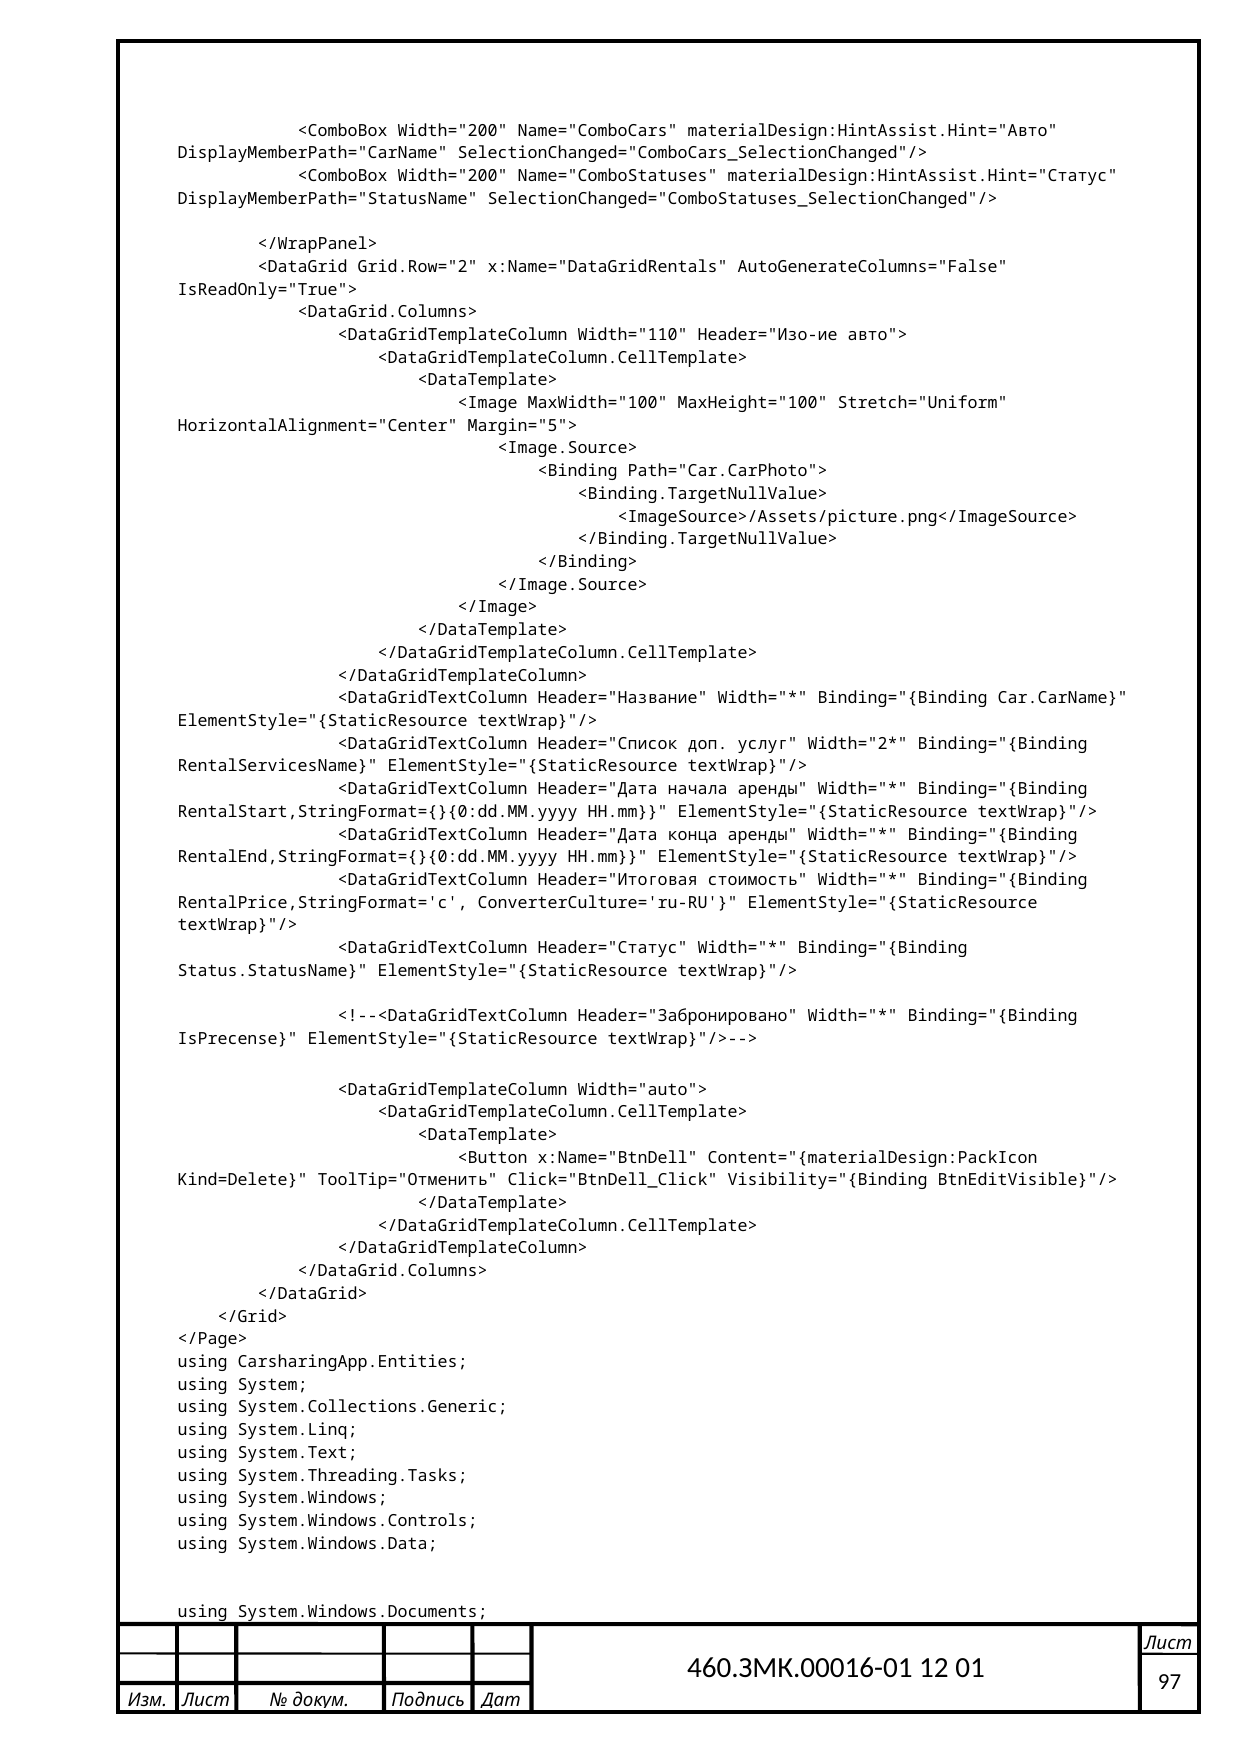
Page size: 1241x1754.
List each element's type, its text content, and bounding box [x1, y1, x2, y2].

text <DataGridTextColumn Header="Название" Width="*" Binding="{Binding Car.CarName}" ElementStyle="{StaticResource textWrap}"/> [177, 686, 1152, 731]
text <DataGridTextColumn Header="Итоговая стоимость" Width="*" Binding="{Binding RentalPrice,StringFormat='c', ConverterCulture='ru-RU'}" ElementStyle="{StaticResource textWrap}"/> [177, 867, 1152, 936]
text </Image.Source> [177, 572, 1152, 595]
text <DataGridTemplateColumn.CellTemplate> [177, 1100, 1152, 1123]
text <DataGridTextColumn Header="Статус" Width="*" Binding="{Binding Status.StatusName}" ElementStyle="{StaticResource textWrap}"/> [177, 936, 1152, 981]
text <DataGridTemplateColumn.CellTemplate> [177, 345, 1152, 368]
text <Image.Source> [177, 436, 1152, 459]
text </DataGridTemplateColumn.CellTemplate> [177, 640, 1152, 663]
text <ImageSource>/Assets/picture.png</ImageSource> [177, 504, 1152, 527]
text </DataGridTemplateColumn.CellTemplate> [177, 1213, 1152, 1236]
text using System.Windows.Documents; [177, 1599, 1152, 1622]
text </DataGrid> [177, 1282, 1152, 1304]
text using System.Windows.Data; [177, 1531, 1152, 1554]
text <Button x:Name="BtnDell" Content="{materialDesign:PackIcon Kind=Delete}" ToolTip="Отменить" Click="BtnDell_Click" Visibility="{Binding BtnEditVisible}"/> [177, 1145, 1152, 1191]
text <Binding Path="Car.CarPhoto"> [177, 459, 1152, 481]
text </DataGrid.Columns> [177, 1259, 1152, 1282]
text </DataGridTemplateColumn> [177, 1236, 1152, 1259]
text <DataTemplate> [177, 368, 1152, 391]
text <DataGridTemplateColumn Width="auto"> [177, 1077, 1152, 1100]
text <DataGrid Grid.Row="2" x:Name="DataGridRentals" AutoGenerateColumns="False" IsReadOnly="True"> [177, 254, 1152, 300]
text using CarsharingApp.Entities; [177, 1350, 1152, 1372]
text </DataTemplate> [177, 618, 1152, 640]
text </Binding> [177, 549, 1152, 572]
text <ComboBox Width="200" Name="ComboStatuses" materialDesign:HintAssist.Hint="Статус" DisplayMemberPath="StatusName" SelectionChanged="ComboStatuses_SelectionChanged"/> [177, 163, 1152, 209]
text using System; [177, 1372, 1152, 1395]
text <Image MaxWidth="100" MaxHeight="100" Stretch="Uniform" HorizontalAlignment="Center" Margin="5"> [177, 391, 1152, 436]
text </Page> [177, 1327, 1152, 1350]
text using System.Windows; [177, 1486, 1152, 1509]
text <DataGridTextColumn Header="Дата конца аренды" Width="*" Binding="{Binding RentalEnd,StringFormat={}{0:dd.MM.yyyy HH.mm}}" ElementStyle="{StaticResource textWrap}"/> [177, 822, 1152, 867]
text </Binding.TargetNullValue> [177, 527, 1152, 549]
text <DataGridTemplateColumn Width="110" Header="Изо-ие авто"> [177, 322, 1152, 345]
text <!--<DataGridTextColumn Header="Забронировано" Width="*" Binding="{Binding IsPrecense}" ElementStyle="{StaticResource textWrap}"/>--> [177, 1004, 1152, 1049]
text using System.Linq; [177, 1418, 1152, 1441]
text using System.Threading.Tasks; [177, 1463, 1152, 1486]
text <DataTemplate> [177, 1123, 1152, 1145]
text using System.Text; [177, 1441, 1152, 1463]
text <DataGrid.Columns> [177, 300, 1152, 322]
text </DataTemplate> [177, 1191, 1152, 1213]
text </WrapPanel> [177, 232, 1152, 254]
text <DataGridTextColumn Header="Дата начала аренды" Width="*" Binding="{Binding RentalStart,StringFormat={}{0:dd.MM.yyyy HH.mm}}" ElementStyle="{StaticResource textWrap}"/> [177, 777, 1152, 822]
text using System.Windows.Controls; [177, 1509, 1152, 1531]
text using System.Collections.Generic; [177, 1395, 1152, 1418]
text <Binding.TargetNullValue> [177, 481, 1152, 504]
text </Grid> [177, 1304, 1152, 1327]
text </DataGridTemplateColumn> [177, 663, 1152, 686]
text <ComboBox Width="200" Name="ComboCars" materialDesign:HintAssist.Hint="Авто" DisplayMemberPath="CarName" SelectionChanged="ComboCars_SelectionChanged"/> [177, 118, 1152, 163]
text </Image> [177, 595, 1152, 618]
text <DataGridTextColumn Header="Список доп. услуг" Width="2*" Binding="{Binding RentalServicesName}" ElementStyle="{StaticResource textWrap}"/> [177, 731, 1152, 777]
